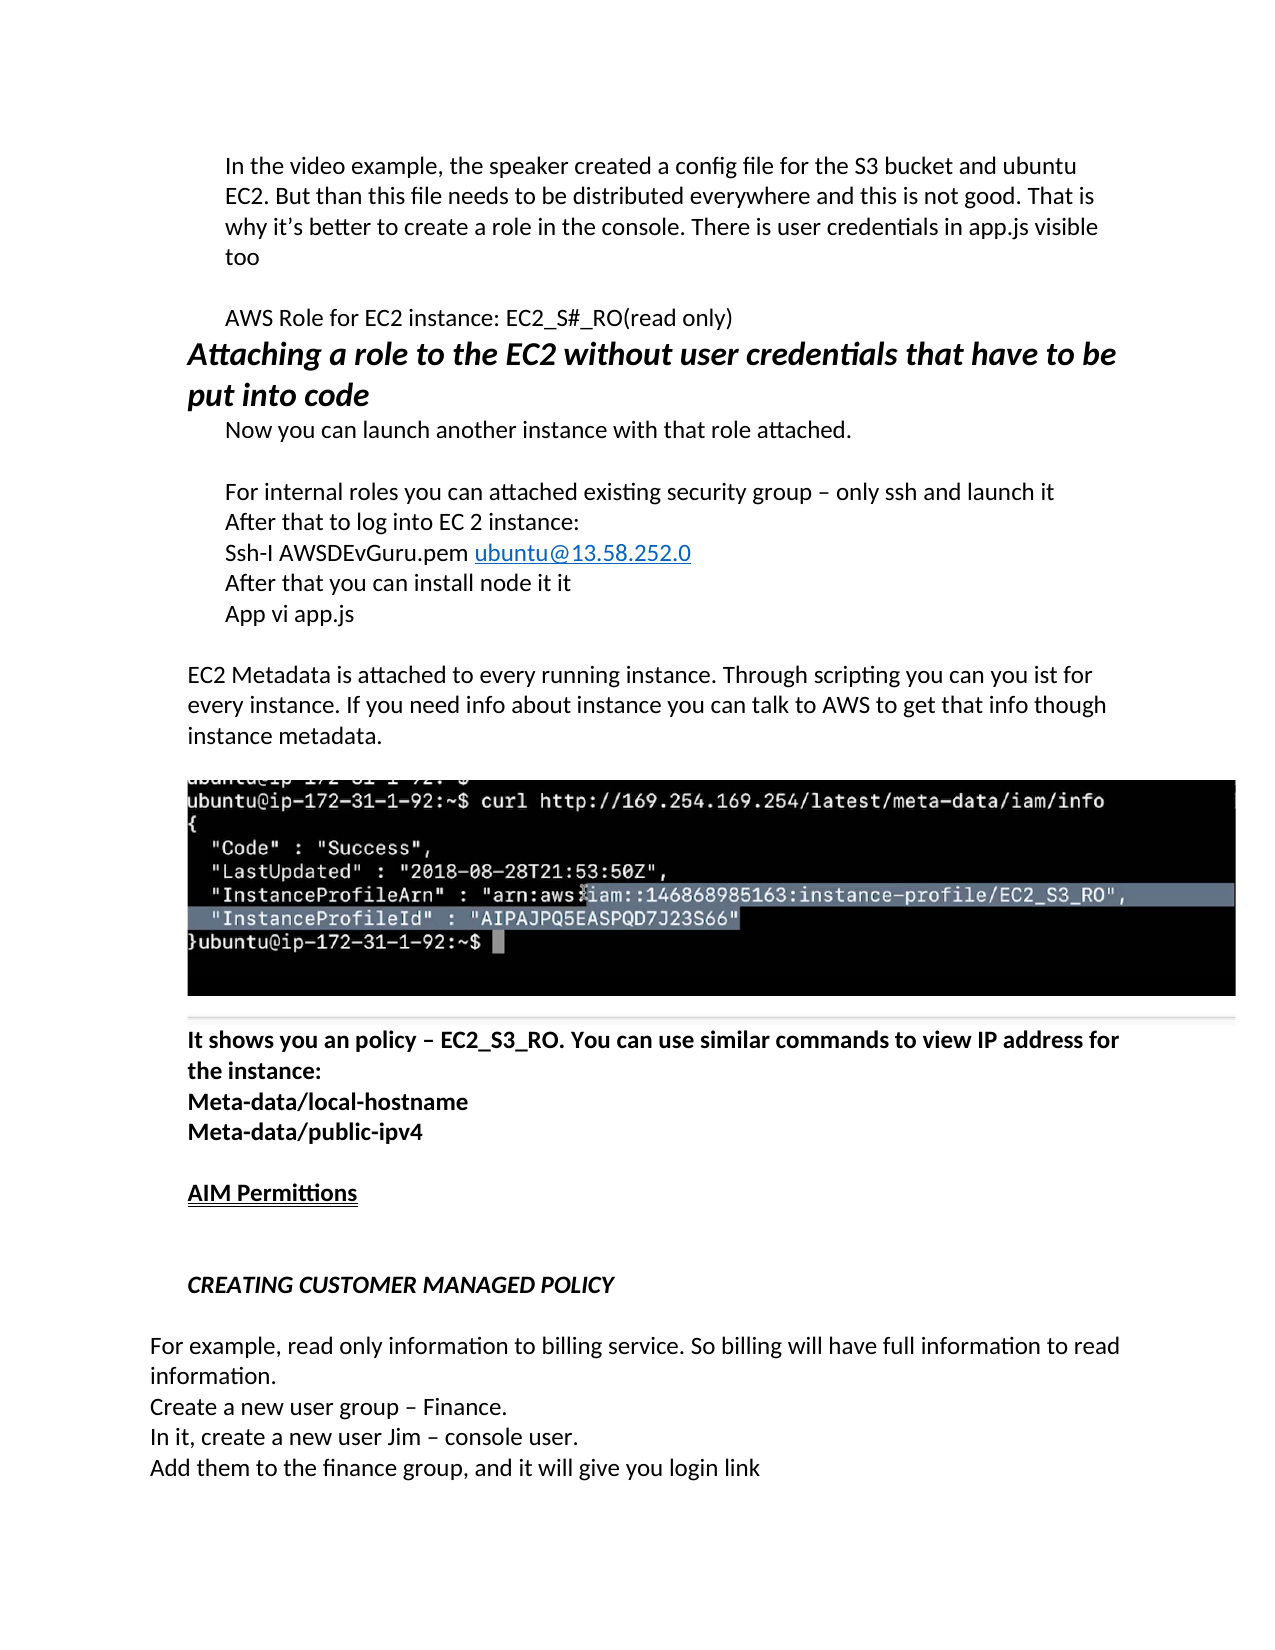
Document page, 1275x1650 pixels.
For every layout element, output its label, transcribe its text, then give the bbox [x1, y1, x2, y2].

text AIM Permittions [187, 1177, 1125, 1208]
text In the video example, the speaker created a config file for the S3 bucket and ubuntu EC2. But than this file needs to be distributed everywhere and this is not good. That is why it’s better to create a role in the console. There is user credentials in app.js visible too [225, 150, 1125, 272]
text For example, read only information to billing service. So billing will have full information to read information. [150, 1330, 1125, 1391]
text Create a new user group – Finance. [150, 1391, 1125, 1421]
text EC2 Metadata is attached to every running instance. Through scripting you can you ist for every instance. If you need info about instance you can talk to AWS to get that info though instance metadata. [187, 659, 1125, 750]
text Attaching a role to the EC2 without user credentials that have to be put into code [187, 333, 1125, 414]
text Now you can launch another instance with that role attached. [225, 414, 1125, 445]
text Meta-data/public-ipv4 [187, 1116, 1125, 1147]
picture [187, 780, 1236, 1025]
text CREATING CUSTOMER MANAGED POLICY [150, 1269, 1125, 1299]
text In it, create a new user Jim – console user. [150, 1421, 1125, 1452]
text For internal roles you can attached existing security group – only ssh and launch it [225, 476, 1125, 506]
text AWS Role for EC2 instance: EC2_S#_RO(read only) [225, 303, 1125, 333]
text App vi app.js [225, 598, 1125, 628]
text After that you can install node it it [225, 567, 1125, 598]
text It shows you an policy – EC2_S3_RO. You can use similar commands to view IP address for the instance: [187, 1025, 1125, 1086]
text Meta-data/local-hostname [187, 1086, 1125, 1116]
text Add them to the finance group, and it will give you login link [150, 1452, 1125, 1482]
text After that to log into EC 2 instance: [225, 506, 1125, 537]
text Ssh-I AWSDEvGuru.pem ubuntu@13.58.252.0 [225, 537, 1125, 567]
